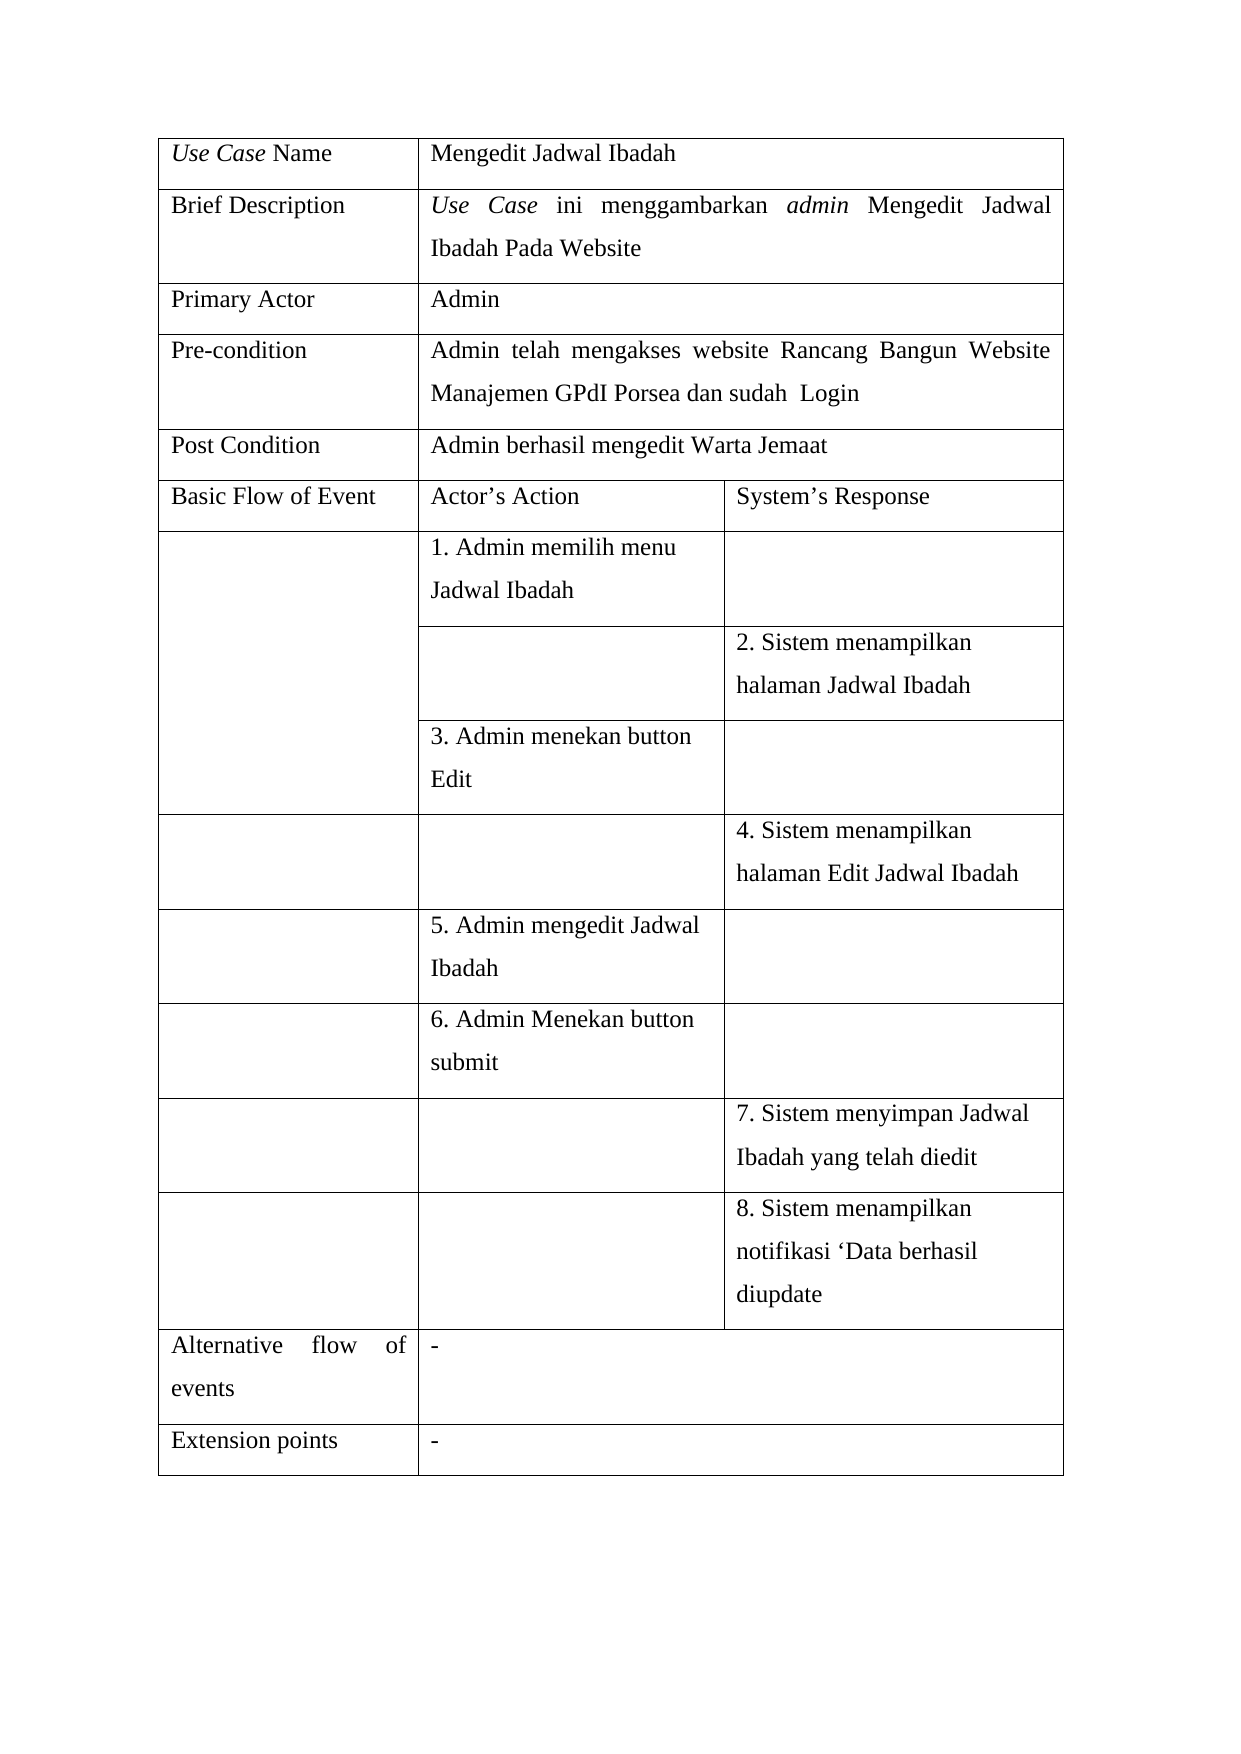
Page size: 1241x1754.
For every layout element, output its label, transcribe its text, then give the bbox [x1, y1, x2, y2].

table_cell Primary Actor [159, 284, 418, 334]
table_cell [419, 627, 724, 720]
table_cell [419, 815, 724, 909]
table_cell Actor’s Action [419, 481, 724, 531]
table_cell [159, 815, 418, 909]
table_cell Extension points [159, 1425, 418, 1475]
table_cell Brief Description [159, 190, 418, 283]
table_cell Basic Flow of Event [159, 481, 418, 531]
table_cell Admin [419, 284, 1063, 334]
table_cell [419, 1099, 724, 1192]
table_cell Admin menekan button Edit [419, 721, 724, 814]
table_cell Sistem menyimpan Jadwal Ibadah yang telah diedit [725, 1099, 1063, 1192]
table_cell [159, 1193, 418, 1329]
table_cell [419, 1193, 724, 1329]
table_cell [725, 721, 1063, 814]
table_cell Sistem menampilkan notifikasi ‘Data berhasil diupdate [725, 1193, 1063, 1329]
table_cell Admin Menekan button submit [419, 1004, 724, 1097]
table_cell Admin berhasil mengedit Warta Jemaat [419, 430, 1063, 480]
table_cell - [419, 1330, 1063, 1424]
table_cell Mengedit Jadwal Ibadah [419, 139, 1063, 189]
table_cell [159, 1099, 418, 1192]
table_cell Sistem menampilkan halaman Edit Jadwal Ibadah [725, 815, 1063, 909]
table_cell [159, 532, 418, 814]
table_cell [725, 1004, 1063, 1097]
table_cell - [419, 1425, 1063, 1475]
table_cell Post Condition [159, 430, 418, 480]
table_cell Admin mengedit Jadwal Ibadah [419, 910, 724, 1003]
table_cell Admin memilih menu Jadwal Ibadah [419, 532, 724, 626]
table_cell Admin telah mengakses website Rancang Bangun Website Manajemen GPdI Porsea dan sudah Login [419, 335, 1063, 429]
table_cell [725, 532, 1063, 626]
table_cell [159, 910, 418, 1003]
table_cell Use Case ini menggambarkan admin Mengedit Jadwal Ibadah Pada Website [419, 190, 1063, 283]
table_cell [725, 910, 1063, 1003]
table_cell [159, 1004, 418, 1097]
table_cell System’s Response [725, 481, 1063, 531]
table_cell Alternative flow of events [159, 1330, 418, 1424]
table_cell Pre-condition [159, 335, 418, 429]
table_cell Use Case Name [159, 139, 418, 189]
table_cell Sistem menampilkan halaman Jadwal Ibadah [725, 627, 1063, 720]
